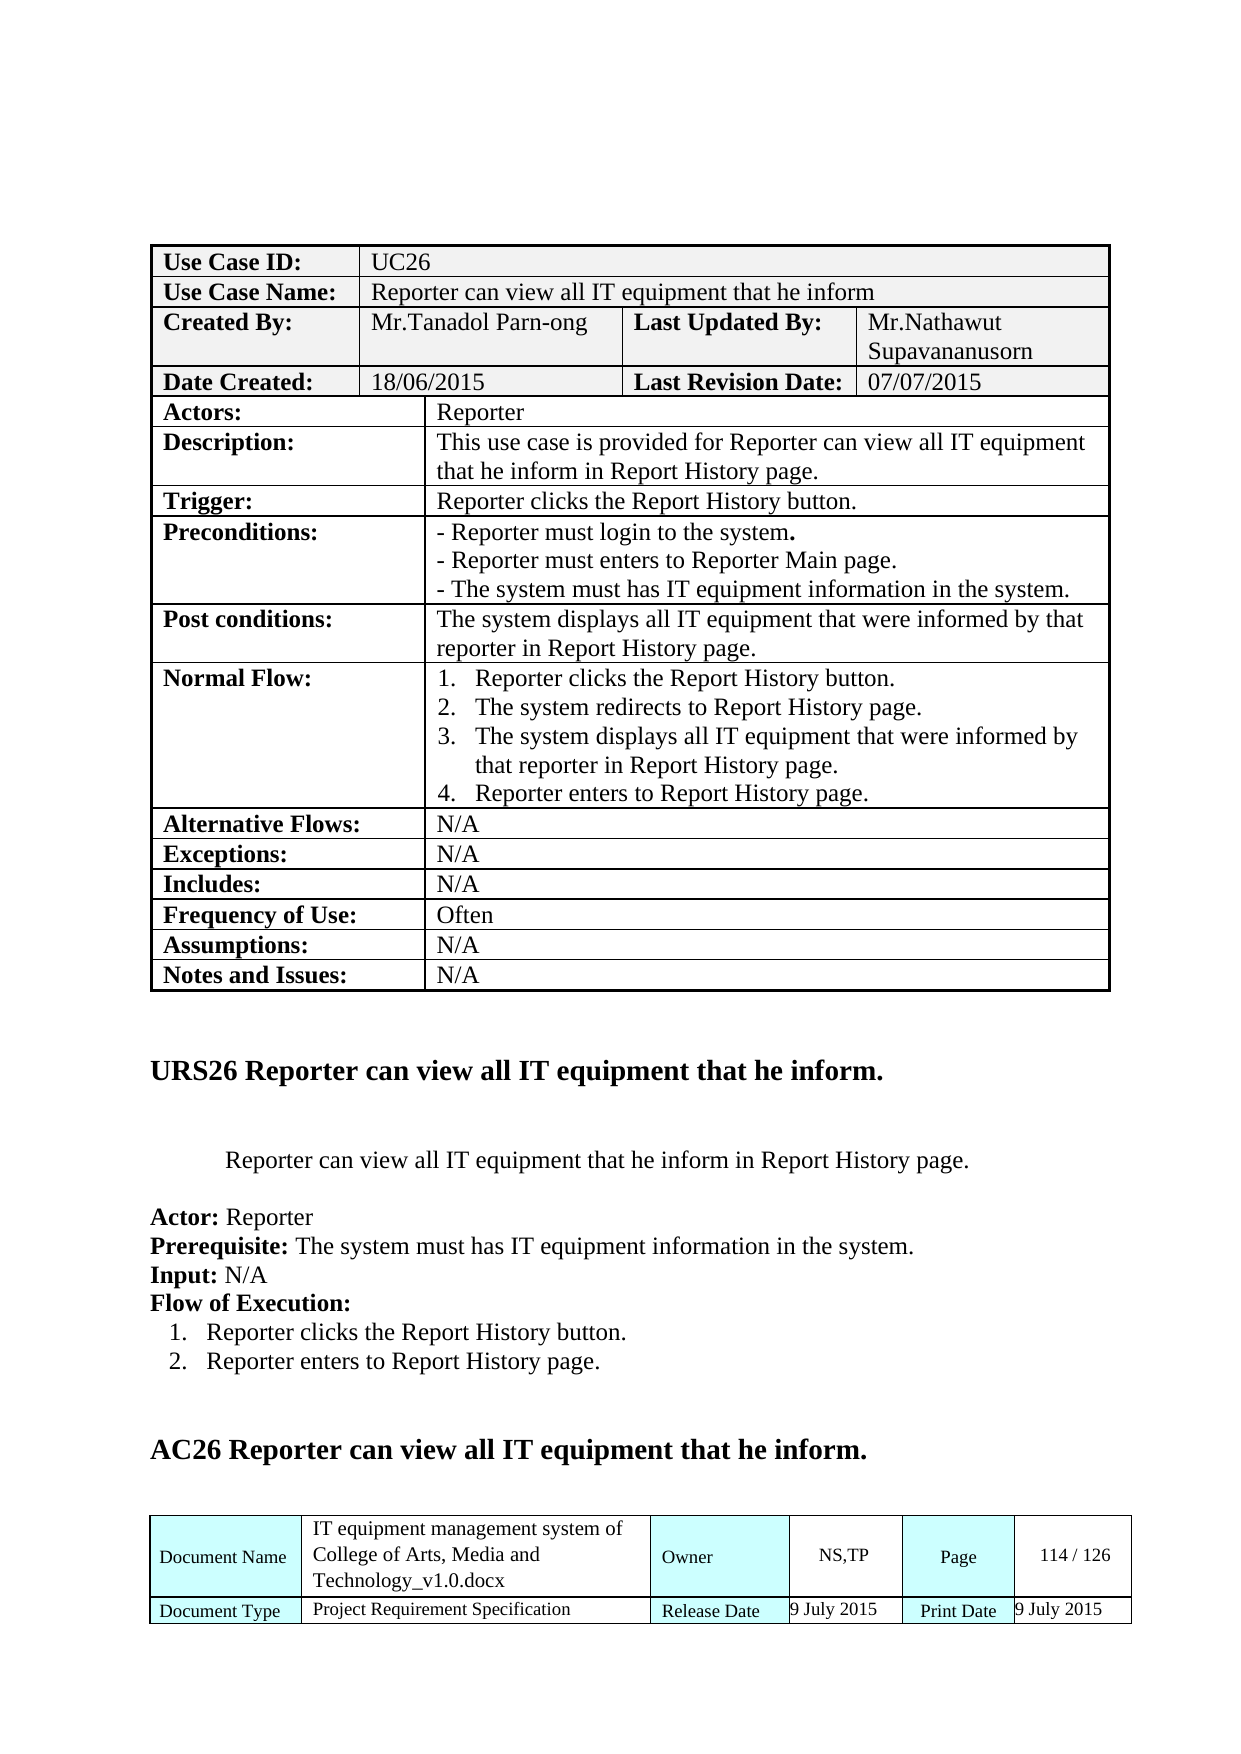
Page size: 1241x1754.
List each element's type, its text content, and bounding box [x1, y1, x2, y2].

list Reporter enters to Report History page. [169, 1346, 1090, 1375]
table_cell - Reporter must login to the system. - Reporter must enters to Reporter Main page. - The system must has IT equipment information in the system. [426, 517, 1108, 603]
table_cell Reporter can view all IT equipment that he inform [360, 277, 1108, 306]
table_cell N/A [426, 809, 1108, 837]
table_cell Exceptions: [153, 839, 424, 868]
table_cell Reporter clicks the Report History button. [426, 486, 1108, 515]
table_cell 07/07/2015 [857, 367, 1108, 395]
table_cell Frequency of Use: [153, 900, 424, 928]
table_cell Use Case Name: [153, 277, 359, 306]
table_cell 18/06/2015 [360, 367, 622, 395]
table_cell Created By: [153, 308, 359, 365]
table_cell Alternative Flows: [153, 809, 424, 837]
table_cell Trigger: [153, 486, 424, 515]
text Actor: Reporter [150, 1202, 1090, 1231]
table_cell N/A [426, 839, 1108, 868]
table_cell Mr.Nathawut Supavananusorn [857, 308, 1108, 365]
table_cell Reporter [426, 397, 1108, 426]
text Reporter can view all IT equipment that he inform in Report History page. [150, 1145, 1090, 1173]
table_cell This use case is provided for Reporter can view all IT equipment that he inform in Report History page. [426, 427, 1108, 485]
table_cell Reporter clicks the Report History button. The system redirects to Report History page. The system displays all IT equipment that were informed by that reporter in Report History page. Reporter enters to Report History page. [426, 663, 1108, 807]
table_cell N/A [426, 930, 1108, 959]
table_cell Includes: [153, 870, 424, 898]
table_cell The system displays all IT equipment that were informed by that reporter in Report History page. [426, 605, 1108, 662]
text Prerequisite: The system must has IT equipment information in the system. [150, 1231, 1090, 1260]
table_cell Last Revision Date: [623, 367, 856, 395]
table_header Use Case ID: [153, 247, 359, 276]
table_cell Often [426, 900, 1108, 928]
text Input: N/A Flow of Execution: [150, 1260, 1090, 1317]
table_cell Description: [153, 427, 424, 485]
table_cell N/A [426, 960, 1108, 989]
table_cell Date Created: [153, 367, 359, 395]
table_cell N/A [426, 870, 1108, 898]
table_cell Post conditions: [153, 605, 424, 662]
table_cell Actors: [153, 397, 424, 426]
table_cell Mr.Tanadol Parn-ong [360, 308, 622, 365]
list Reporter clicks the Report History button. [169, 1317, 1090, 1346]
table_header UC26 [360, 247, 1108, 276]
table_cell Preconditions: [153, 517, 424, 603]
table_cell Last Updated By: [623, 308, 856, 365]
table_cell Notes and Issues: [153, 960, 424, 989]
table_cell Assumptions: [153, 930, 424, 959]
text AC26 Reporter can view all IT equipment that he inform. [150, 1432, 1090, 1466]
text URS26 Reporter can view all IT equipment that he inform. [150, 1053, 1090, 1086]
table_cell Normal Flow: [153, 663, 424, 807]
